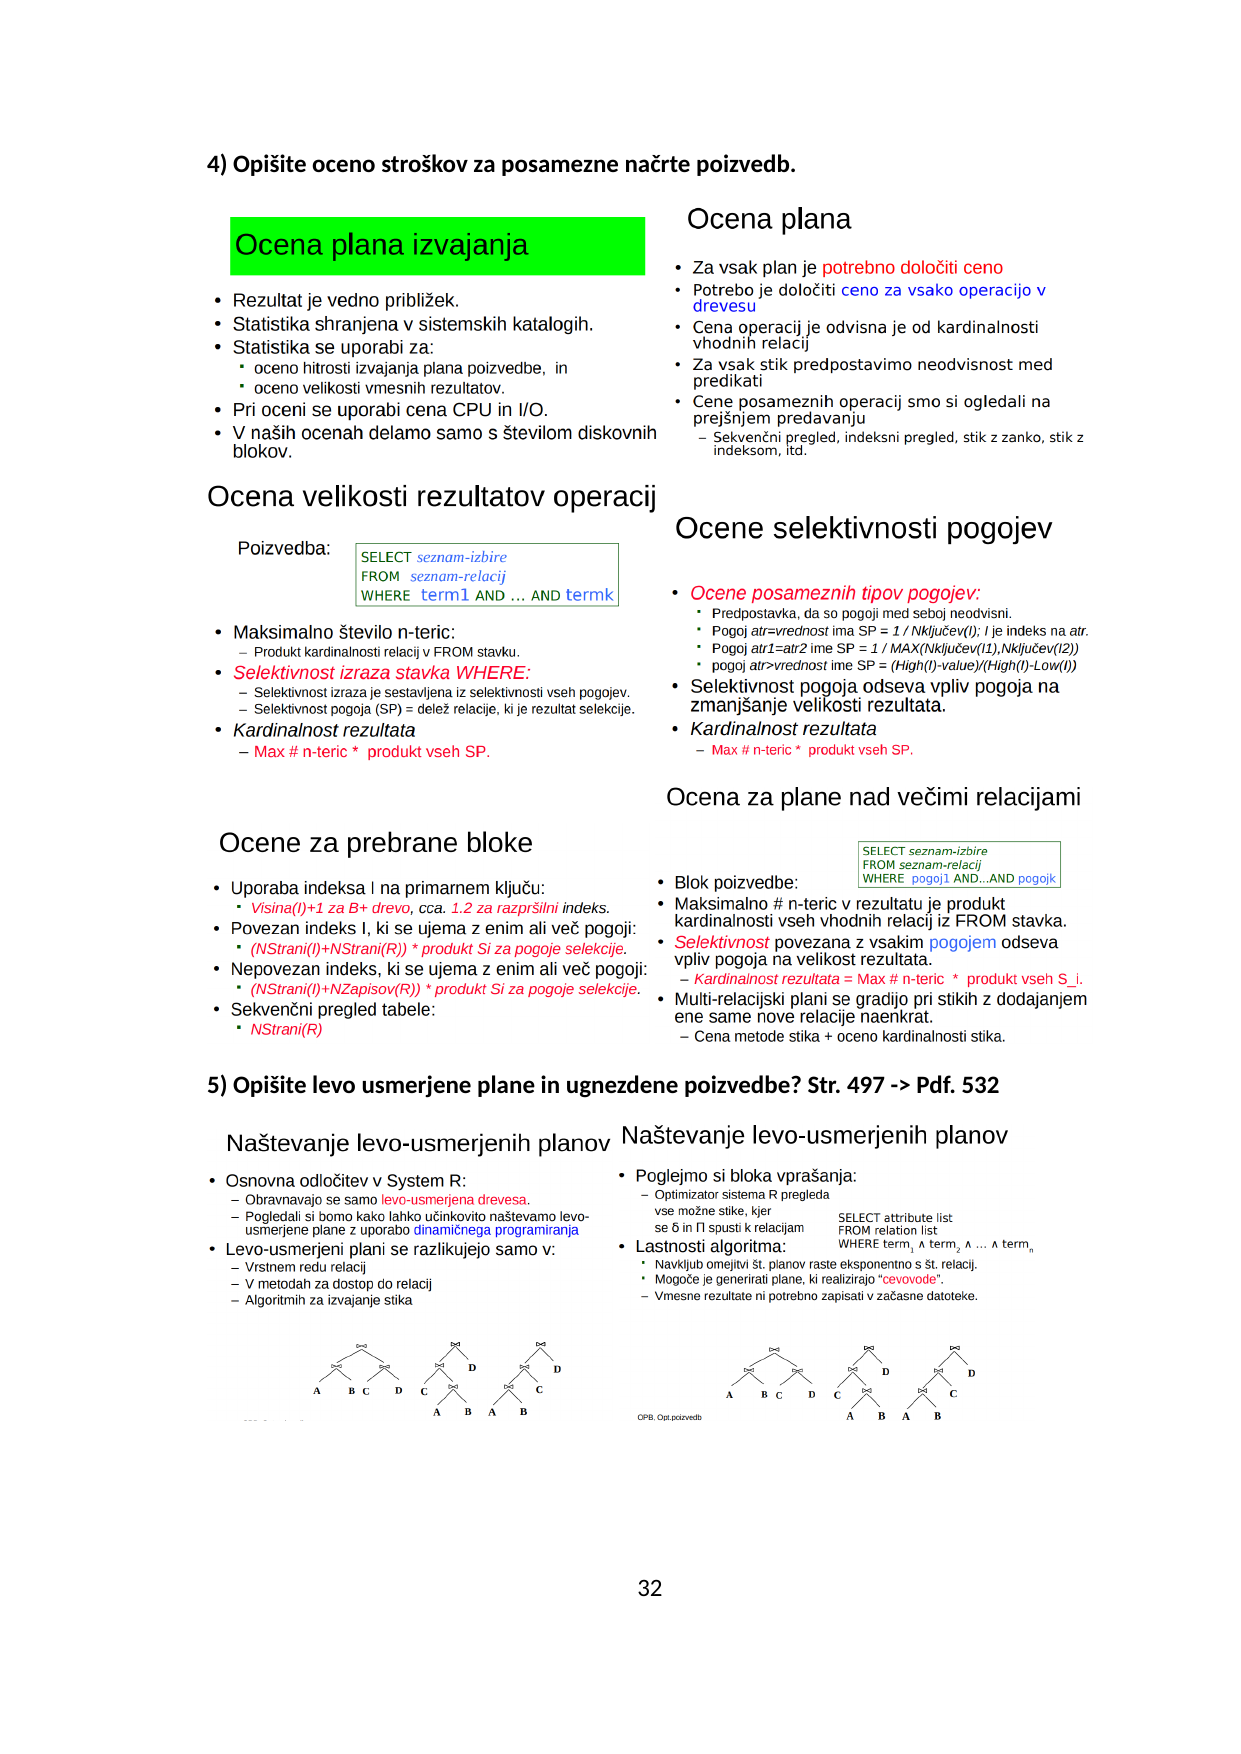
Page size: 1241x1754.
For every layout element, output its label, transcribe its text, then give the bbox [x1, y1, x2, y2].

text 5) Opišite levo usmerjene plane in ugnezdene poizvedbe? Str. 497 -> Pdf. 532 [207, 1069, 1092, 1099]
picture [206, 217, 662, 460]
picture [206, 823, 650, 1044]
picture [663, 512, 1090, 762]
picture [206, 484, 658, 762]
picture [618, 1124, 1036, 1421]
picture [667, 203, 1092, 460]
picture [655, 787, 1093, 1044]
text 4) Opišite oceno stroškov za posamezne načrte poizvedb. [207, 148, 1092, 178]
picture [206, 1129, 613, 1421]
